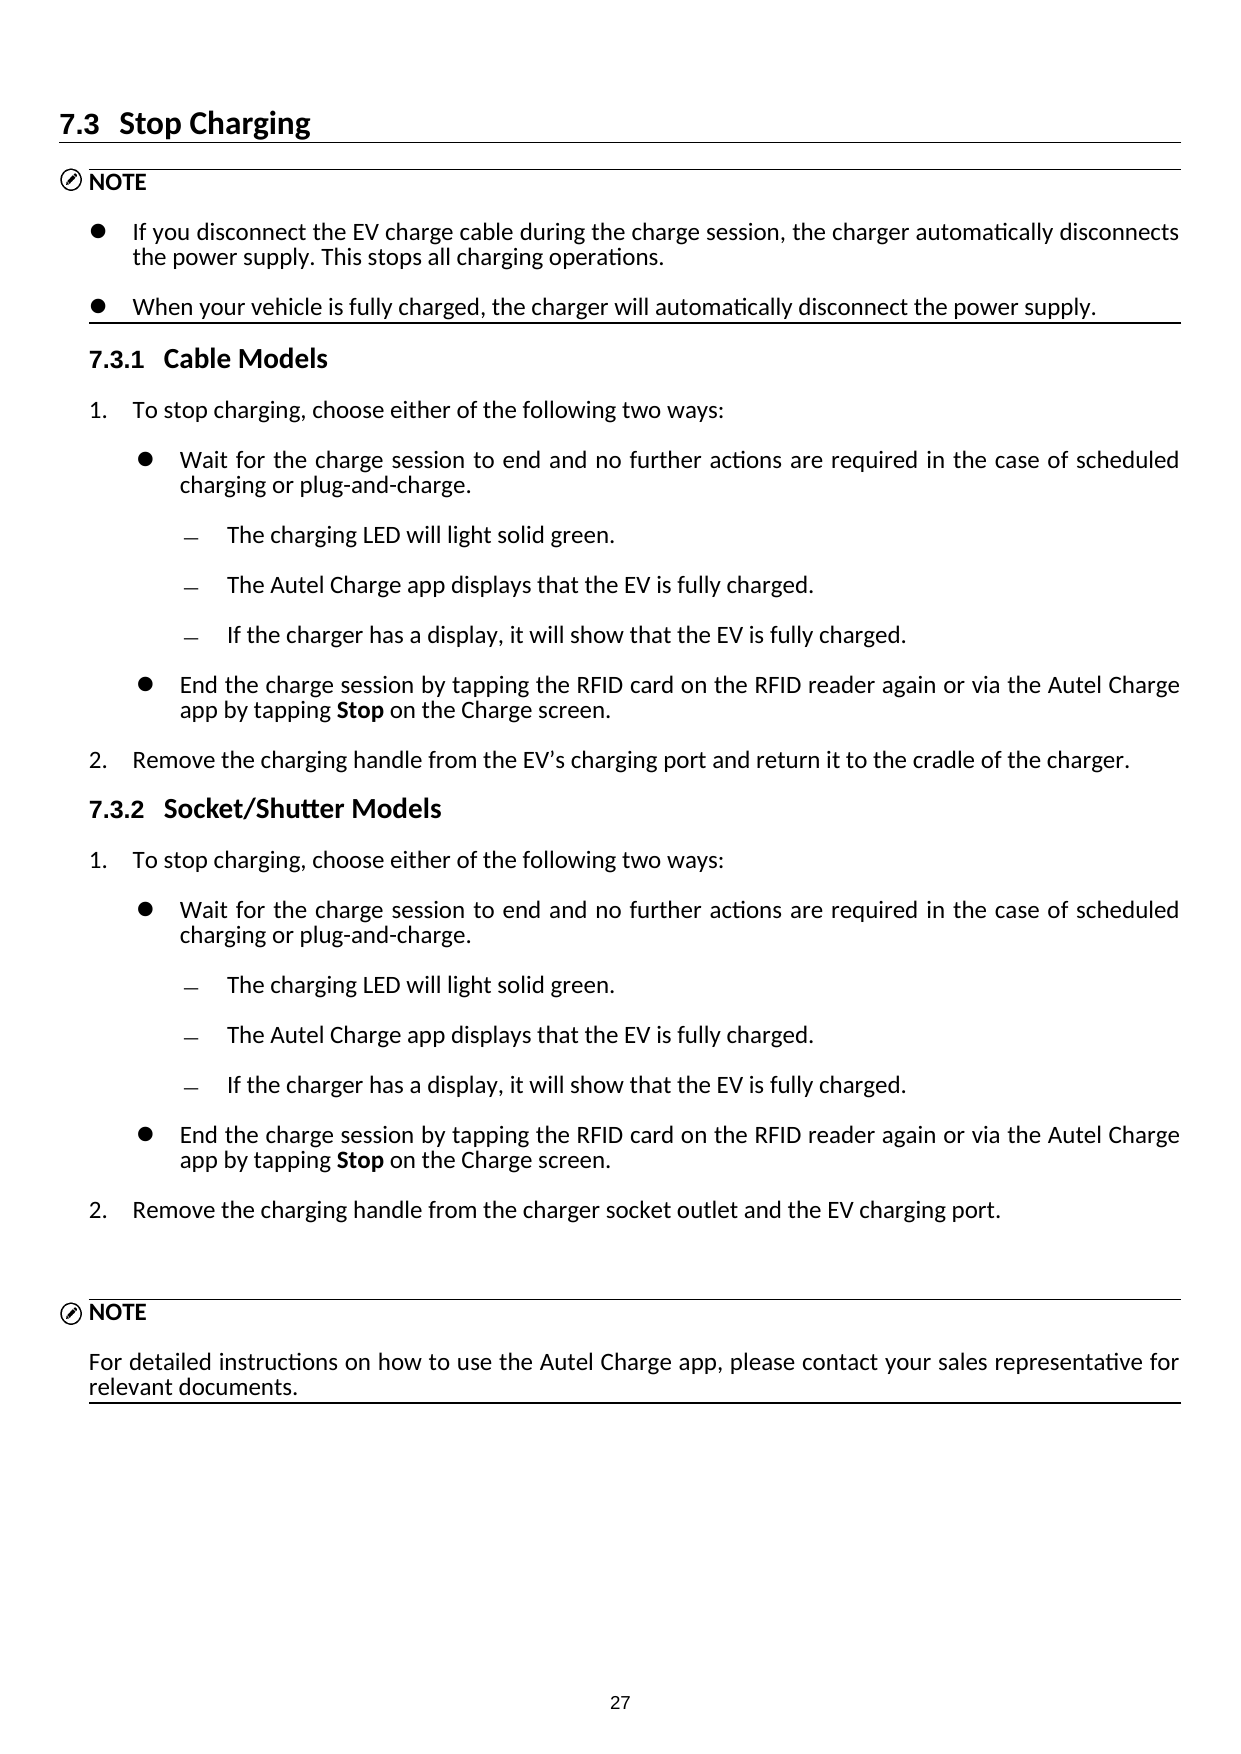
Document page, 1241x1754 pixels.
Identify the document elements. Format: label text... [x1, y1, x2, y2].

list Remove the charging handle from the EV’s charging port and return it to the cradle of the charger. [89, 749, 1181, 774]
list Wait for the charge session to end and no further actions are required in the case of scheduled charging or plug-and-charge. [136, 449, 1181, 499]
list When your vehicle is fully charged, the charger will automatically disconnect the power supply. [89, 293, 1181, 322]
list End the charge session by tapping the RFID card on the RFID reader again or via the Autel Charge app by tapping Stop on the Charge screen. [136, 674, 1181, 724]
text Stop Charging [59, 111, 1181, 142]
text NOTE [89, 1300, 1181, 1325]
list If the charger has a display, it will show that the EV is fully charged. [183, 624, 1181, 649]
list The Autel Charge app displays that the EV is fully charged. [183, 1024, 1181, 1049]
list If the charger has a display, it will show that the EV is fully charged. [183, 1074, 1181, 1099]
list The charging LED will light solid green. [183, 974, 1181, 999]
picture [59, 1301, 83, 1326]
list To stop charging, choose either of the following two ways: [89, 399, 1181, 424]
text NOTE [89, 170, 1181, 195]
text For detailed instructions on how to use the Autel Charge app, please contact your sales representative for relevant documents. [89, 1349, 1181, 1402]
list If you disconnect the EV charge cable during the charge session, the charger automatically disconnects the power supply. This stops all charging operations. [89, 218, 1181, 270]
text Socket/Shutter Models [89, 799, 1181, 824]
list The charging LED will light solid green. [183, 524, 1181, 549]
text Cable Models [89, 349, 1181, 374]
picture [59, 167, 83, 192]
list End the charge session by tapping the RFID card on the RFID reader again or via the Autel Charge app by tapping Stop on the Charge screen. [136, 1124, 1181, 1174]
list The Autel Charge app displays that the EV is fully charged. [183, 574, 1181, 599]
list To stop charging, choose either of the following two ways: [89, 849, 1181, 874]
list Remove the charging handle from the charger socket outlet and the EV charging port. [89, 1199, 1181, 1224]
list Wait for the charge session to end and no further actions are required in the case of scheduled charging or plug-and-charge. [136, 899, 1181, 949]
